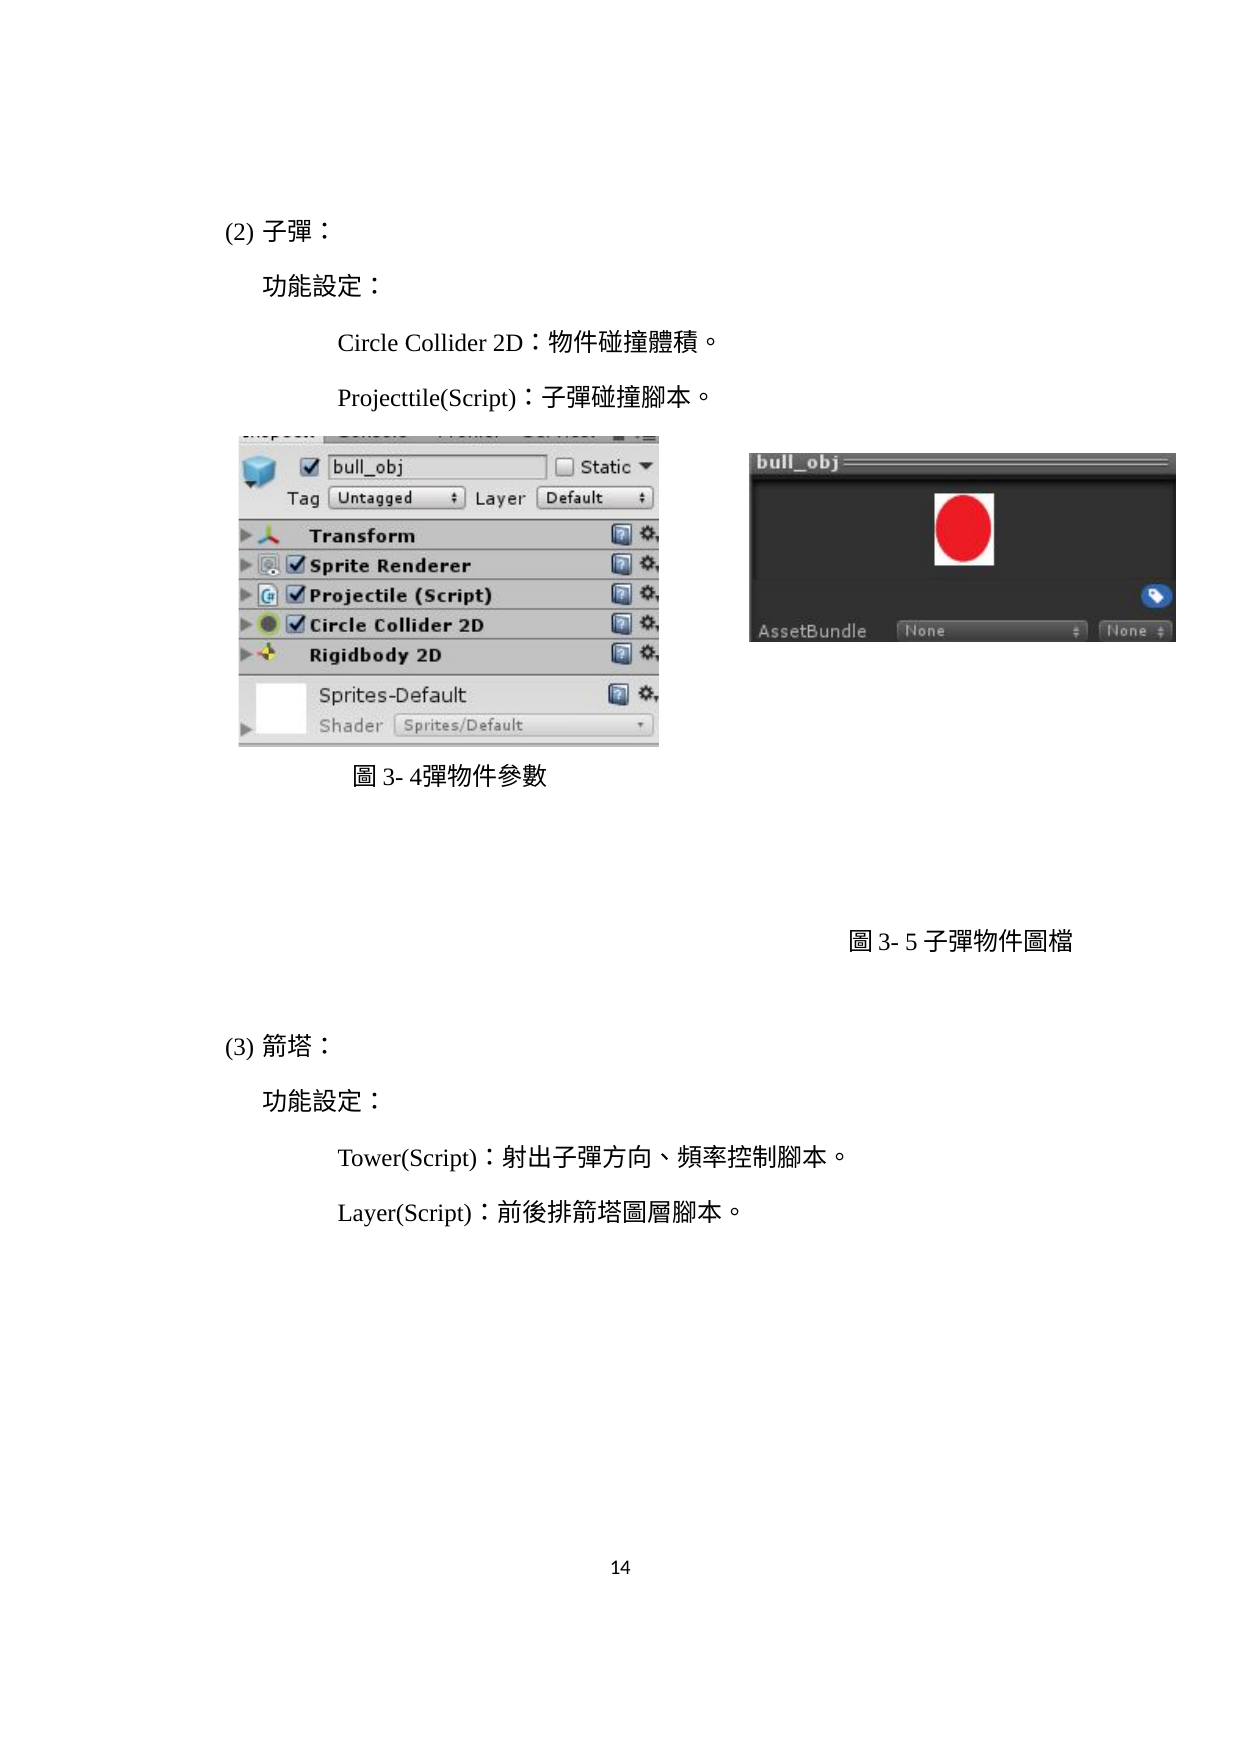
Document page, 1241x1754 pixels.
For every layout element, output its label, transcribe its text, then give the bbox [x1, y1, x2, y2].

text Layer(Script)：前後排箭塔圖層腳本。 [212, 1192, 1053, 1230]
list 子彈： [225, 210, 1053, 248]
list Projecttile(Script)：子彈碰撞腳本。 [262, 377, 1053, 415]
list 功能設定： [262, 266, 1053, 303]
list Circle Collider 2D：物件碰撞體積。 [262, 322, 1053, 359]
picture [237, 436, 658, 745]
text 功能設定： [212, 1081, 1053, 1118]
text Tower(Script)：射出子彈方向、頻率控制腳本。 [212, 1137, 1053, 1174]
list 箭塔： [225, 1025, 1053, 1063]
picture [747, 453, 1175, 641]
